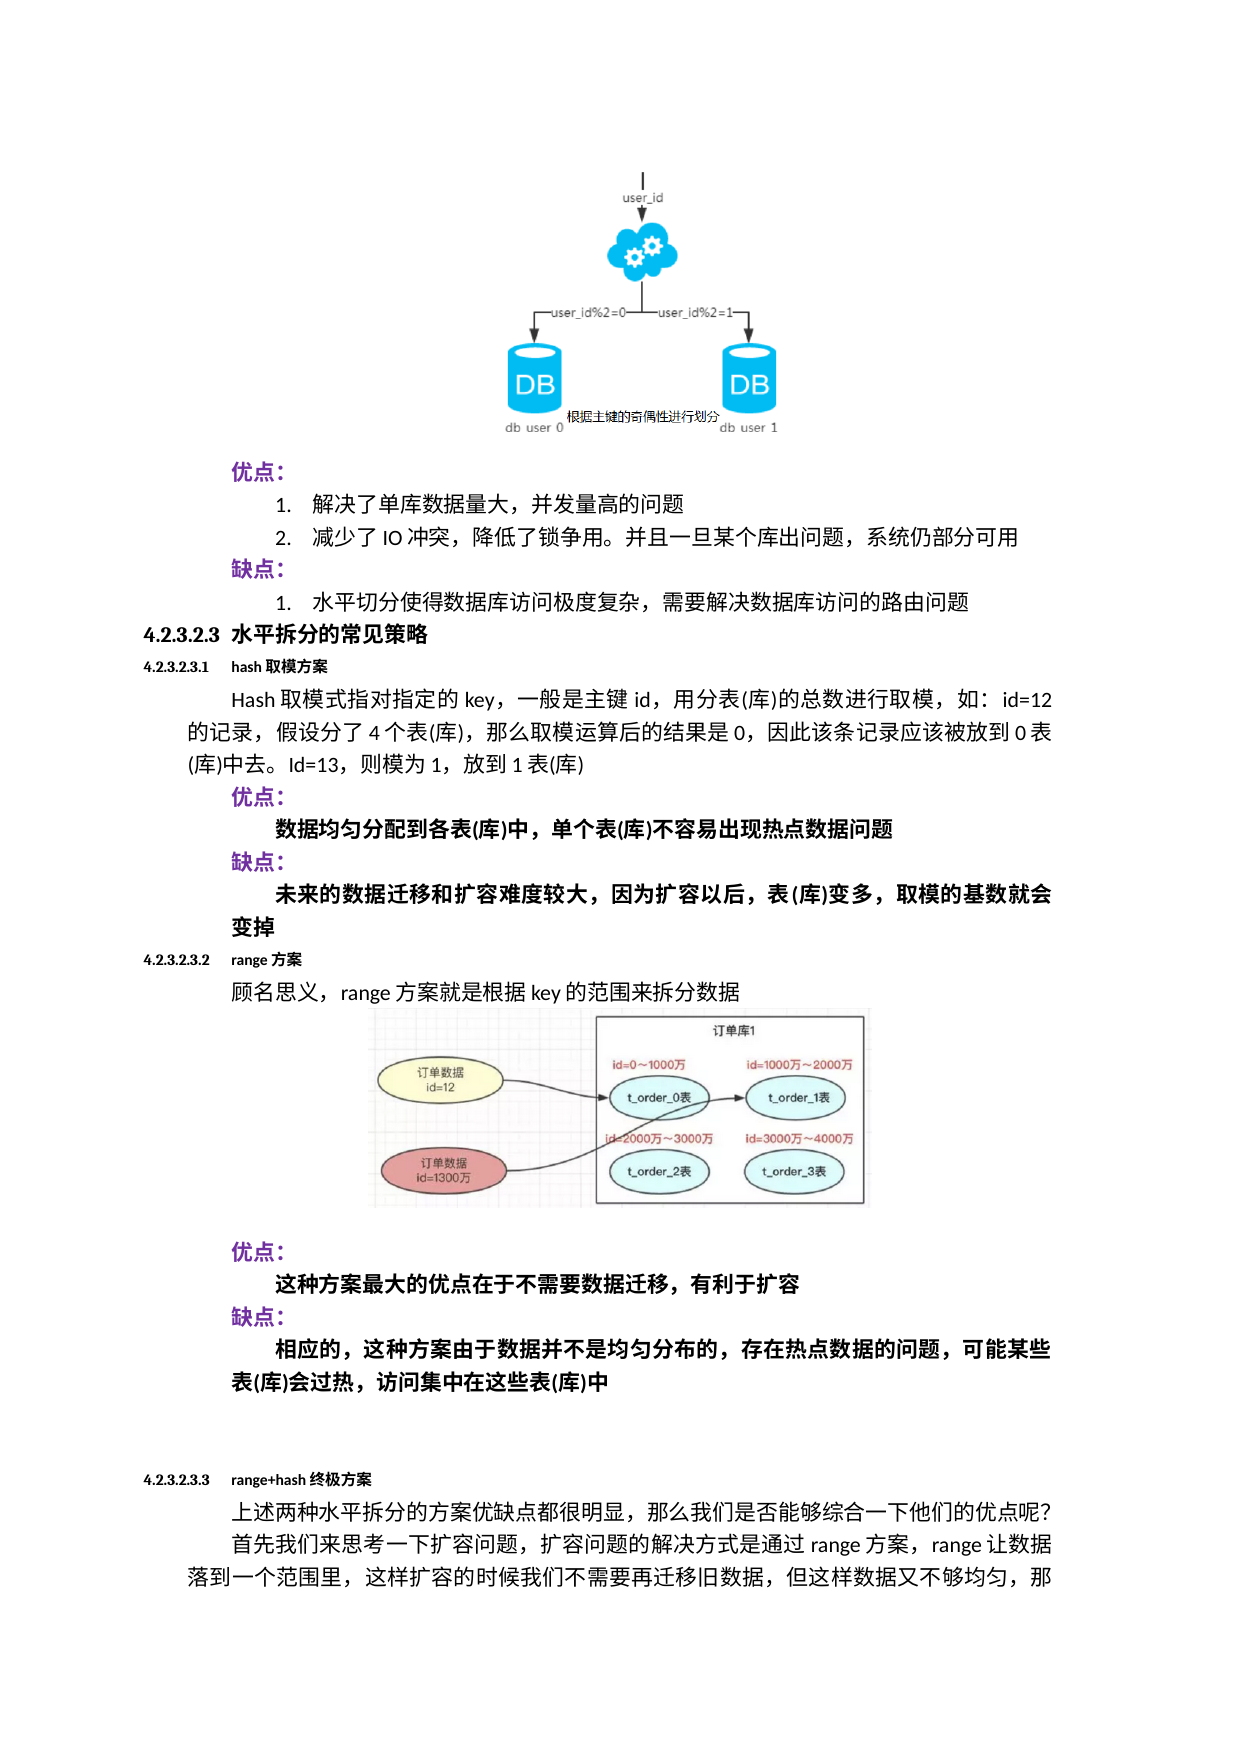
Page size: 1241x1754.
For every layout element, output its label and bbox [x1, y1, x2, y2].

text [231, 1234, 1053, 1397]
picture [493, 162, 790, 443]
picture [368, 1007, 873, 1208]
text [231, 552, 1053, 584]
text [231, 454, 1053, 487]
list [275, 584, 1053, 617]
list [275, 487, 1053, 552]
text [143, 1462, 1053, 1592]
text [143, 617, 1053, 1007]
